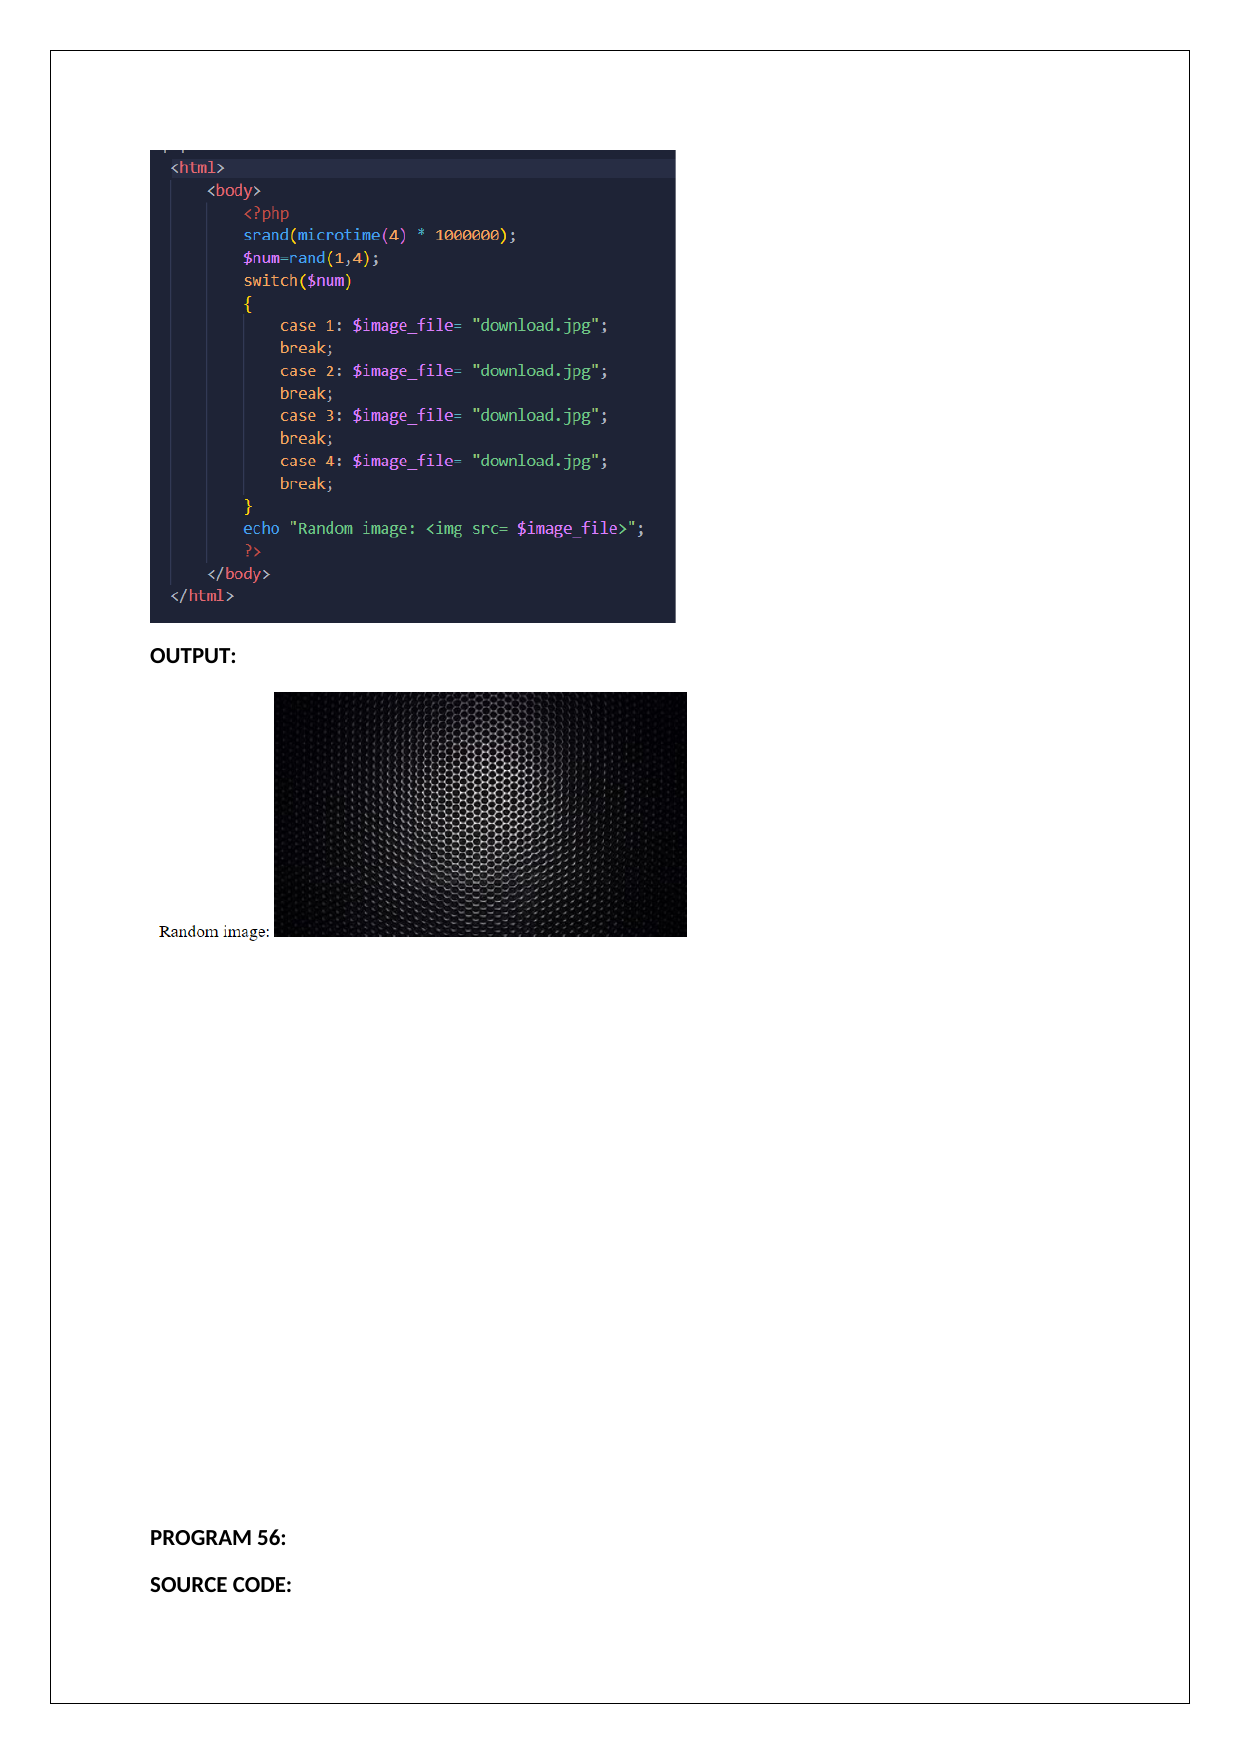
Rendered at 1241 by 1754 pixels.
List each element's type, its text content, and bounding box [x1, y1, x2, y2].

picture [150, 150, 676, 623]
text OUTPUT: [150, 641, 1090, 669]
picture [150, 688, 689, 943]
text PROGRAM 56: [150, 1523, 1090, 1551]
text SOURCE CODE: [150, 1570, 1090, 1598]
